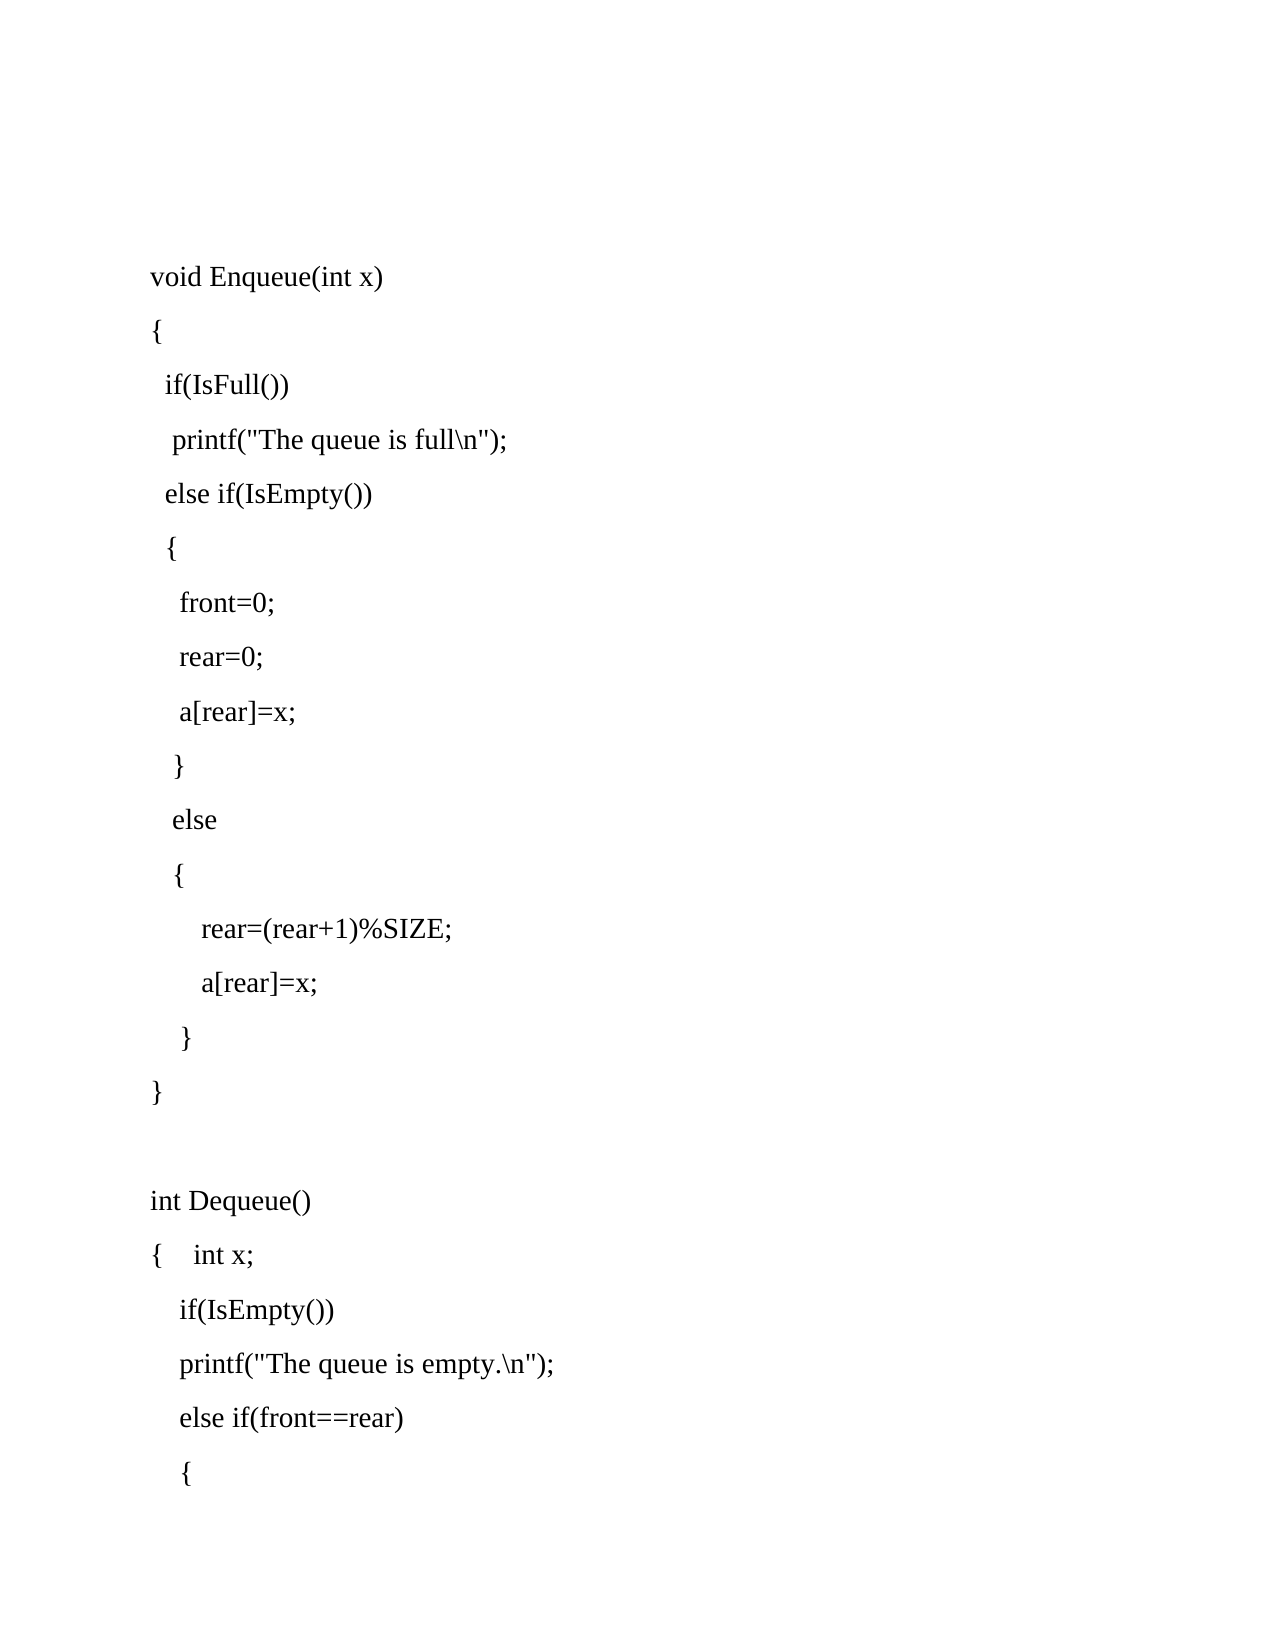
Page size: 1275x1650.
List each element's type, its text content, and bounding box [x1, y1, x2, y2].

text { [150, 313, 1125, 347]
text { [150, 857, 1125, 890]
text int Dequeue() [150, 1183, 1125, 1217]
text if(IsEmpty()) [150, 1292, 1125, 1325]
text printf("The queue is full\n"); [150, 422, 1125, 455]
text if(IsFull()) [150, 367, 1125, 401]
text } [150, 748, 1125, 782]
text { [150, 531, 1125, 564]
text printf("The queue is empty.\n"); [150, 1346, 1125, 1380]
text rear=(rear+1)%SIZE; [150, 911, 1125, 945]
text a[rear]=x; [150, 694, 1125, 727]
text { int x; [150, 1237, 1125, 1271]
text } [150, 1074, 1125, 1108]
text } [150, 1020, 1125, 1053]
text else if(front==rear) [150, 1401, 1125, 1434]
text { [150, 1455, 1125, 1488]
text front=0; [150, 585, 1125, 618]
text else [150, 802, 1125, 836]
text a[rear]=x; [150, 966, 1125, 999]
text rear=0; [150, 639, 1125, 673]
text else if(IsEmpty()) [150, 476, 1125, 510]
text void Enqueue(int x) [150, 259, 1125, 292]
